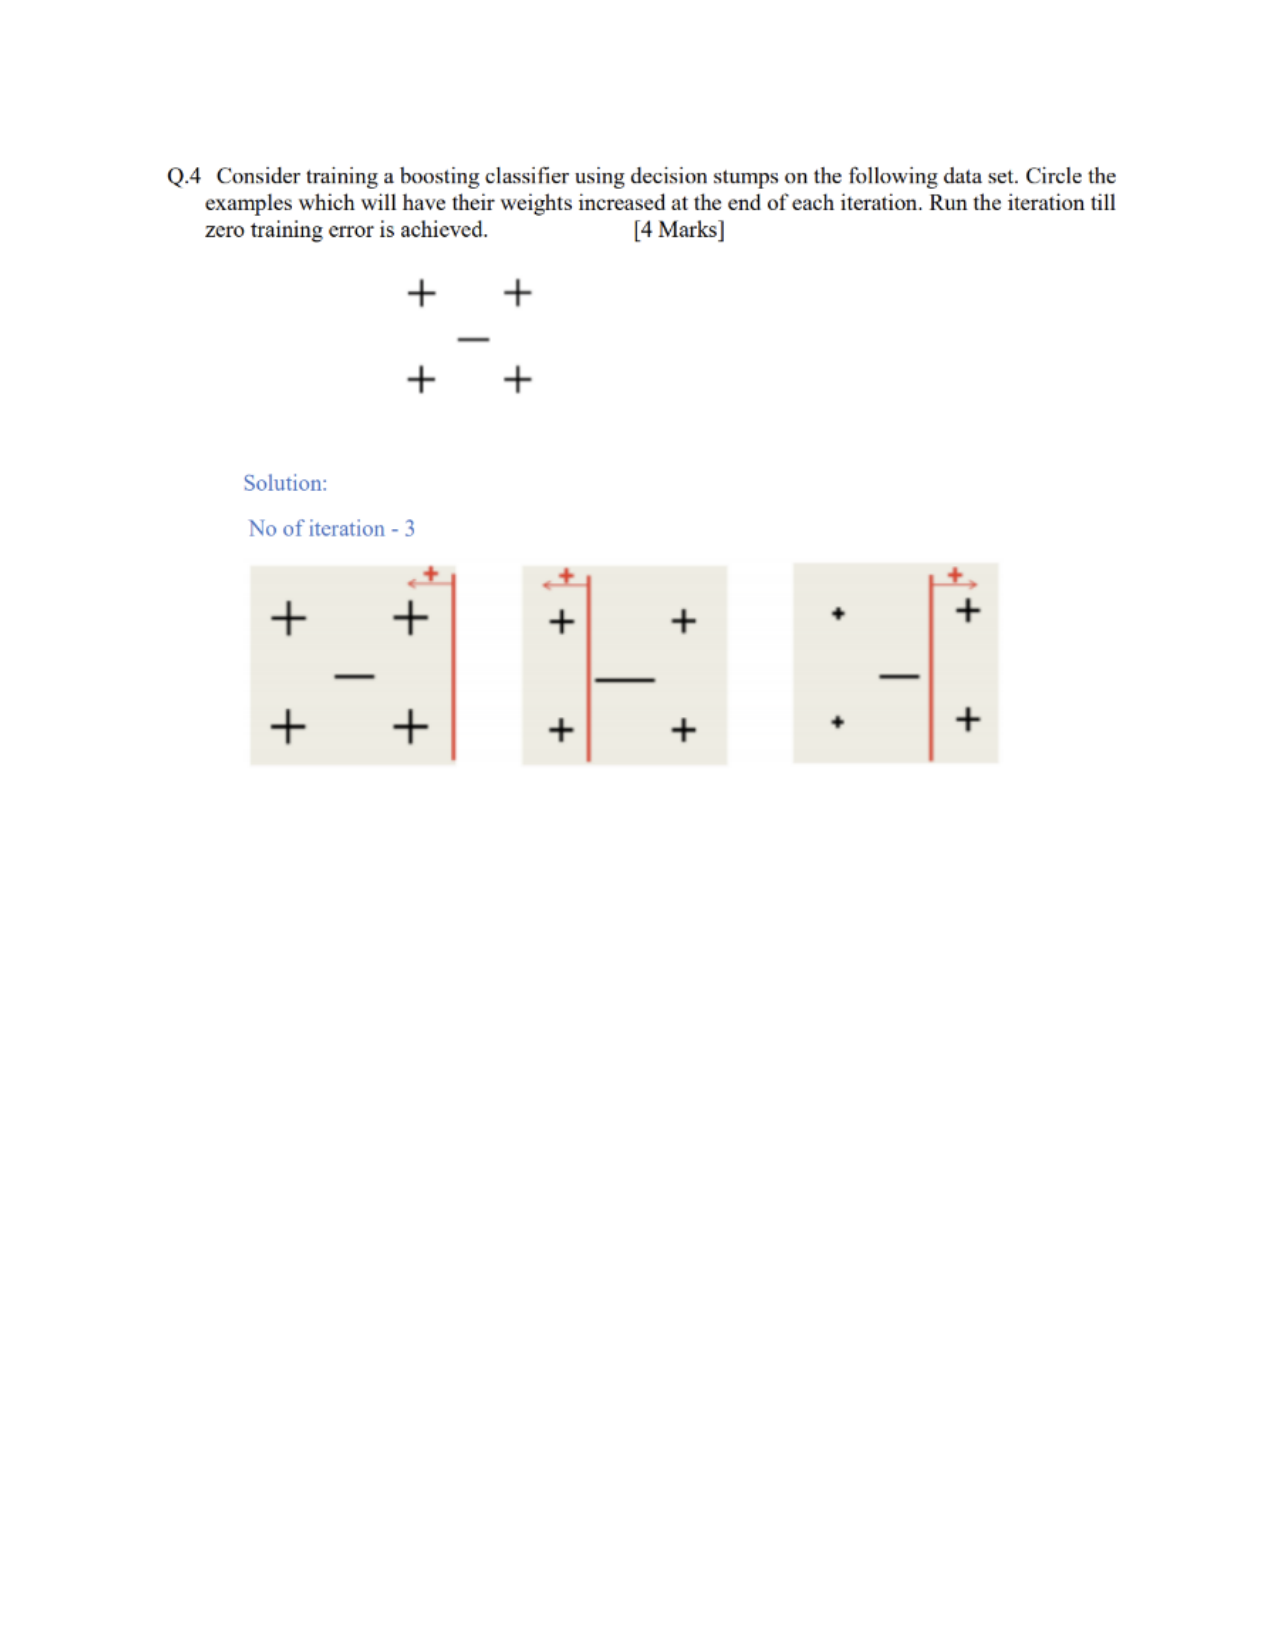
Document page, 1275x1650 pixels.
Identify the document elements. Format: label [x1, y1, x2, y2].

picture [150, 150, 1125, 786]
